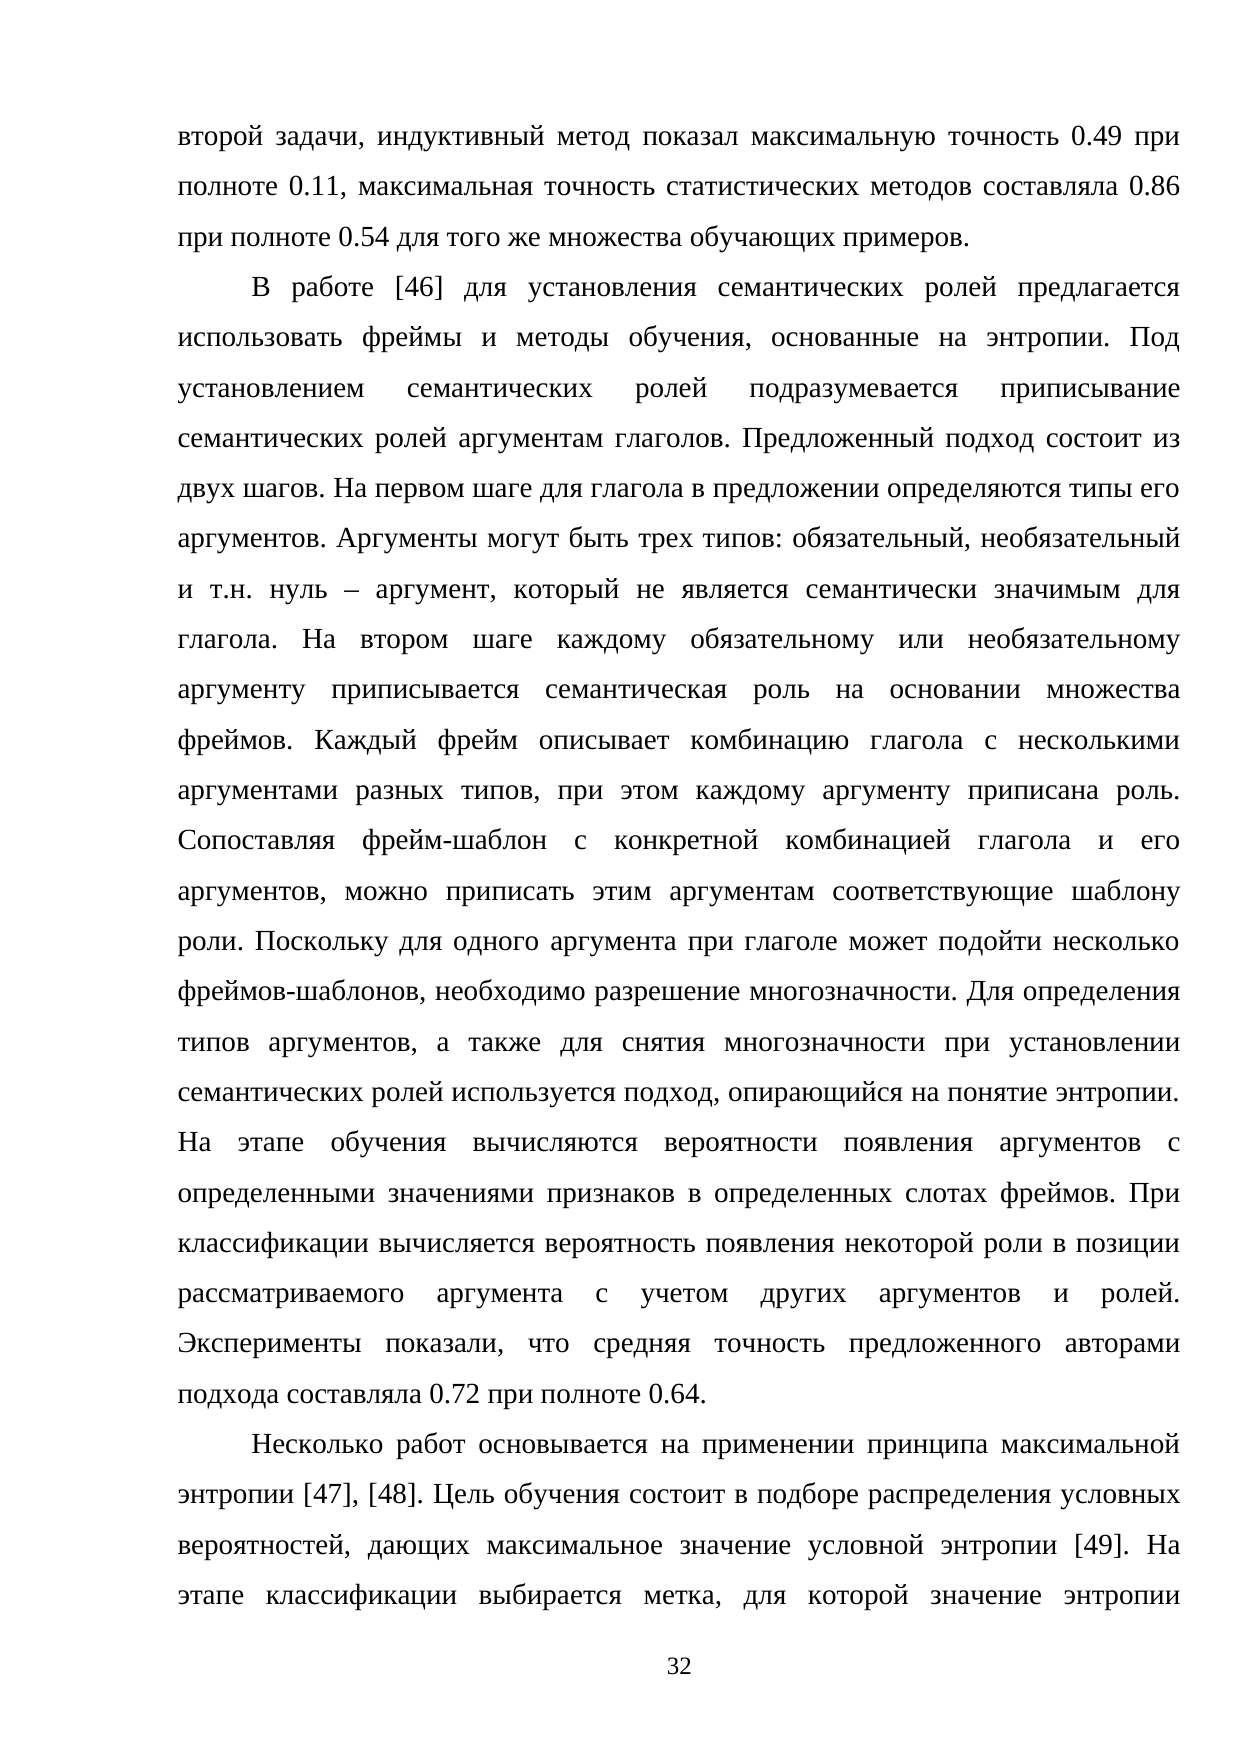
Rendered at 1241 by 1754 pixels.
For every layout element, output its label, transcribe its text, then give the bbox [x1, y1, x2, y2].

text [177, 118, 1181, 252]
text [177, 1426, 1181, 1611]
text В работе [46] для установления семантических ролей предлагается использовать фреймы и методы обучения, основанные на энтропии. Под установлением семантических ролей подразумевается приписывание семантических ролей аргументам глаголов. Предложенный подход состоит из двух шагов. На первом шаге для глагола в предложении определяются типы его аргументов. Аргументы могут быть трех типов: обязательный, необязательный и т.н. нуль – аргумент, который не является семантически значимым для глагола. На втором шаге каждому обязательному или необязательному аргументу приписывается семантическая роль на основании множества фреймов. Каждый фрейм описывает комбинацию глагола с несколькими аргументами разных типов, при этом каждому аргументу приписана роль. Сопоставляя фрейм-шаблон с конкретной комбинацией глагола и его аргументов, можно приписать этим аргументам соответствующие шаблону роли. Поскольку для одного аргумента при глаголе может подойти несколько фреймов-шаблонов, необходимо разрешение многозначности. Для определения типов аргументов, а также для снятия многозначности при установлении семантических ролей используется подход, опирающийся на понятие энтропии. На этапе обучения вычисляются вероятности появления аргументов с определенными значениями признаков в определенных слотах фреймов. При классификации вычисляется вероятность появления некоторой роли в позиции рассматриваемого аргумента с учетом других аргументов и ролей. Эксперименты показали, что средняя точность предложенного авторами подхода составляла 0.72 при полноте 0.64. [177, 269, 1181, 1409]
